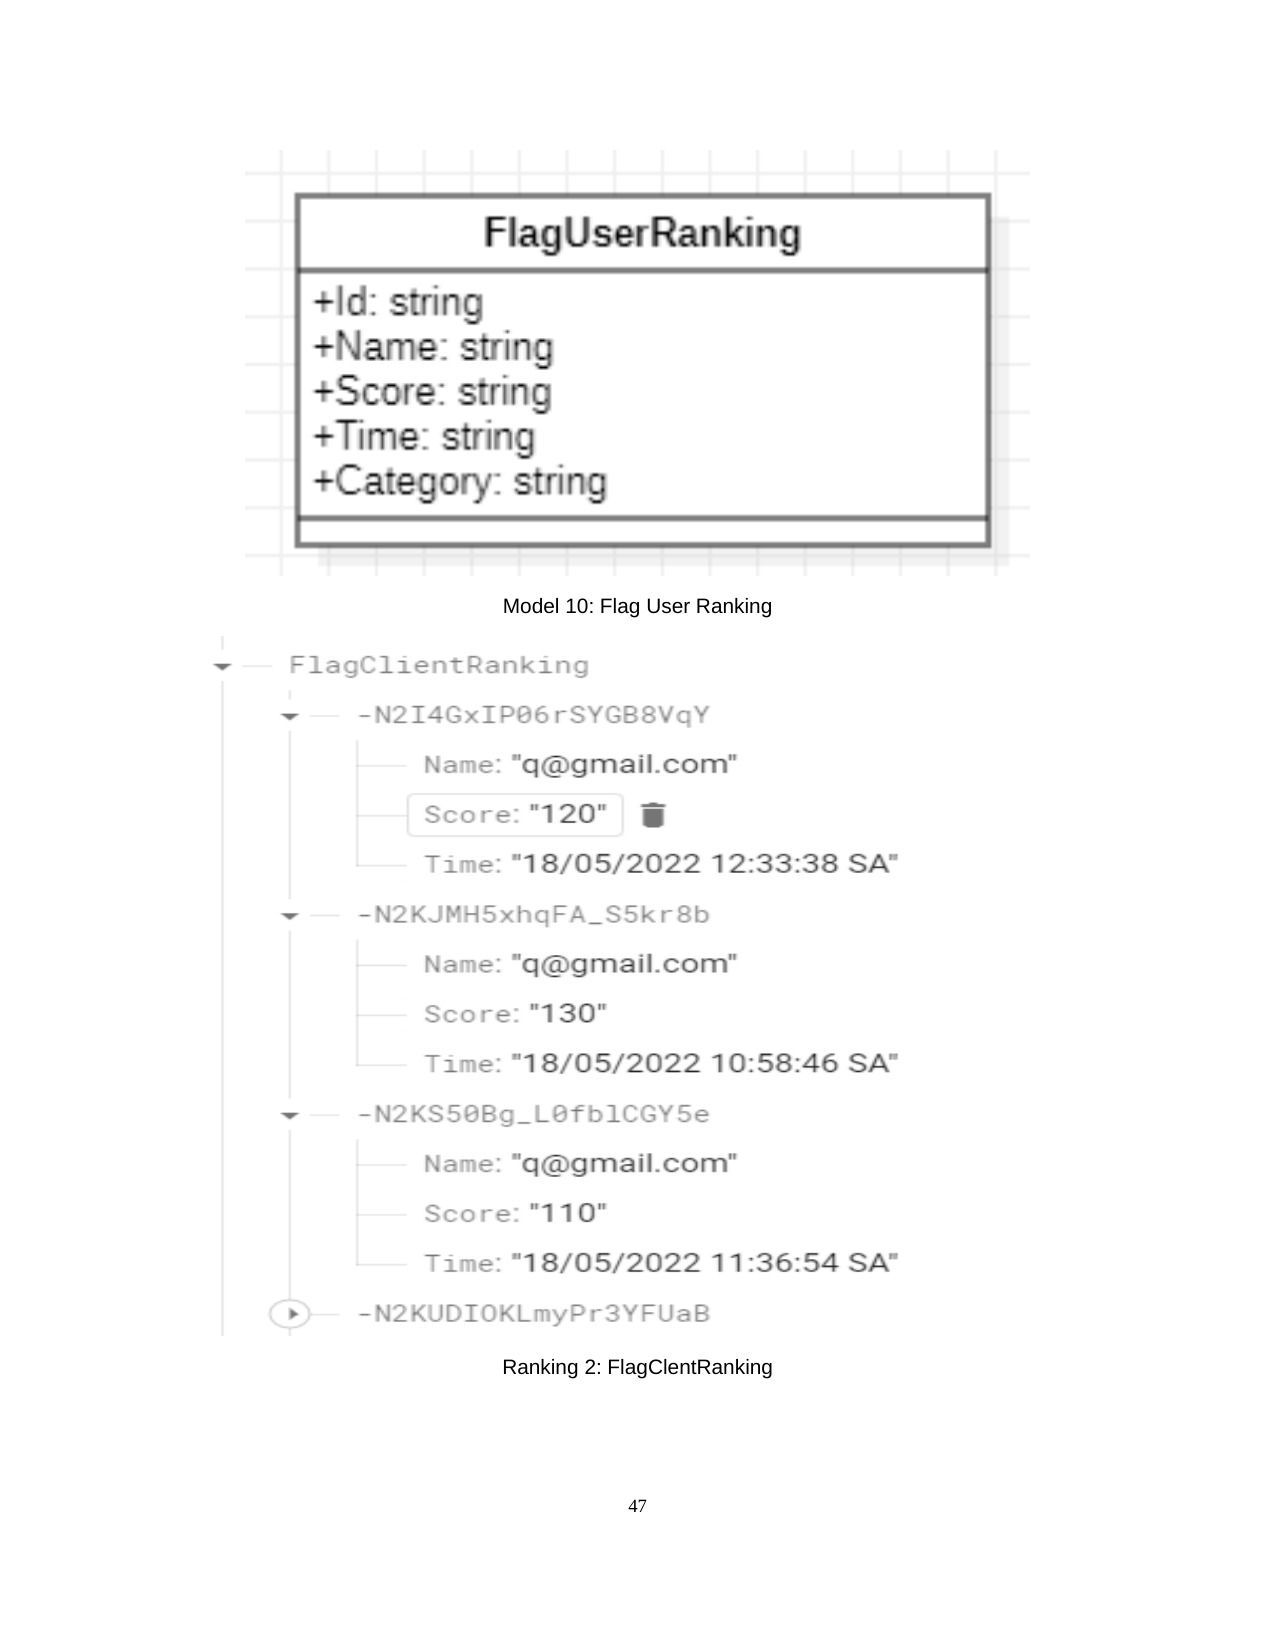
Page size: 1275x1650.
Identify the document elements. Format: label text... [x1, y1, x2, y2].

text Ranking 2: FlagClentRanking [150, 1355, 1125, 1379]
picture [184, 636, 1092, 1336]
picture [245, 150, 1030, 576]
text Model 10: Flag User Ranking [150, 594, 1125, 618]
